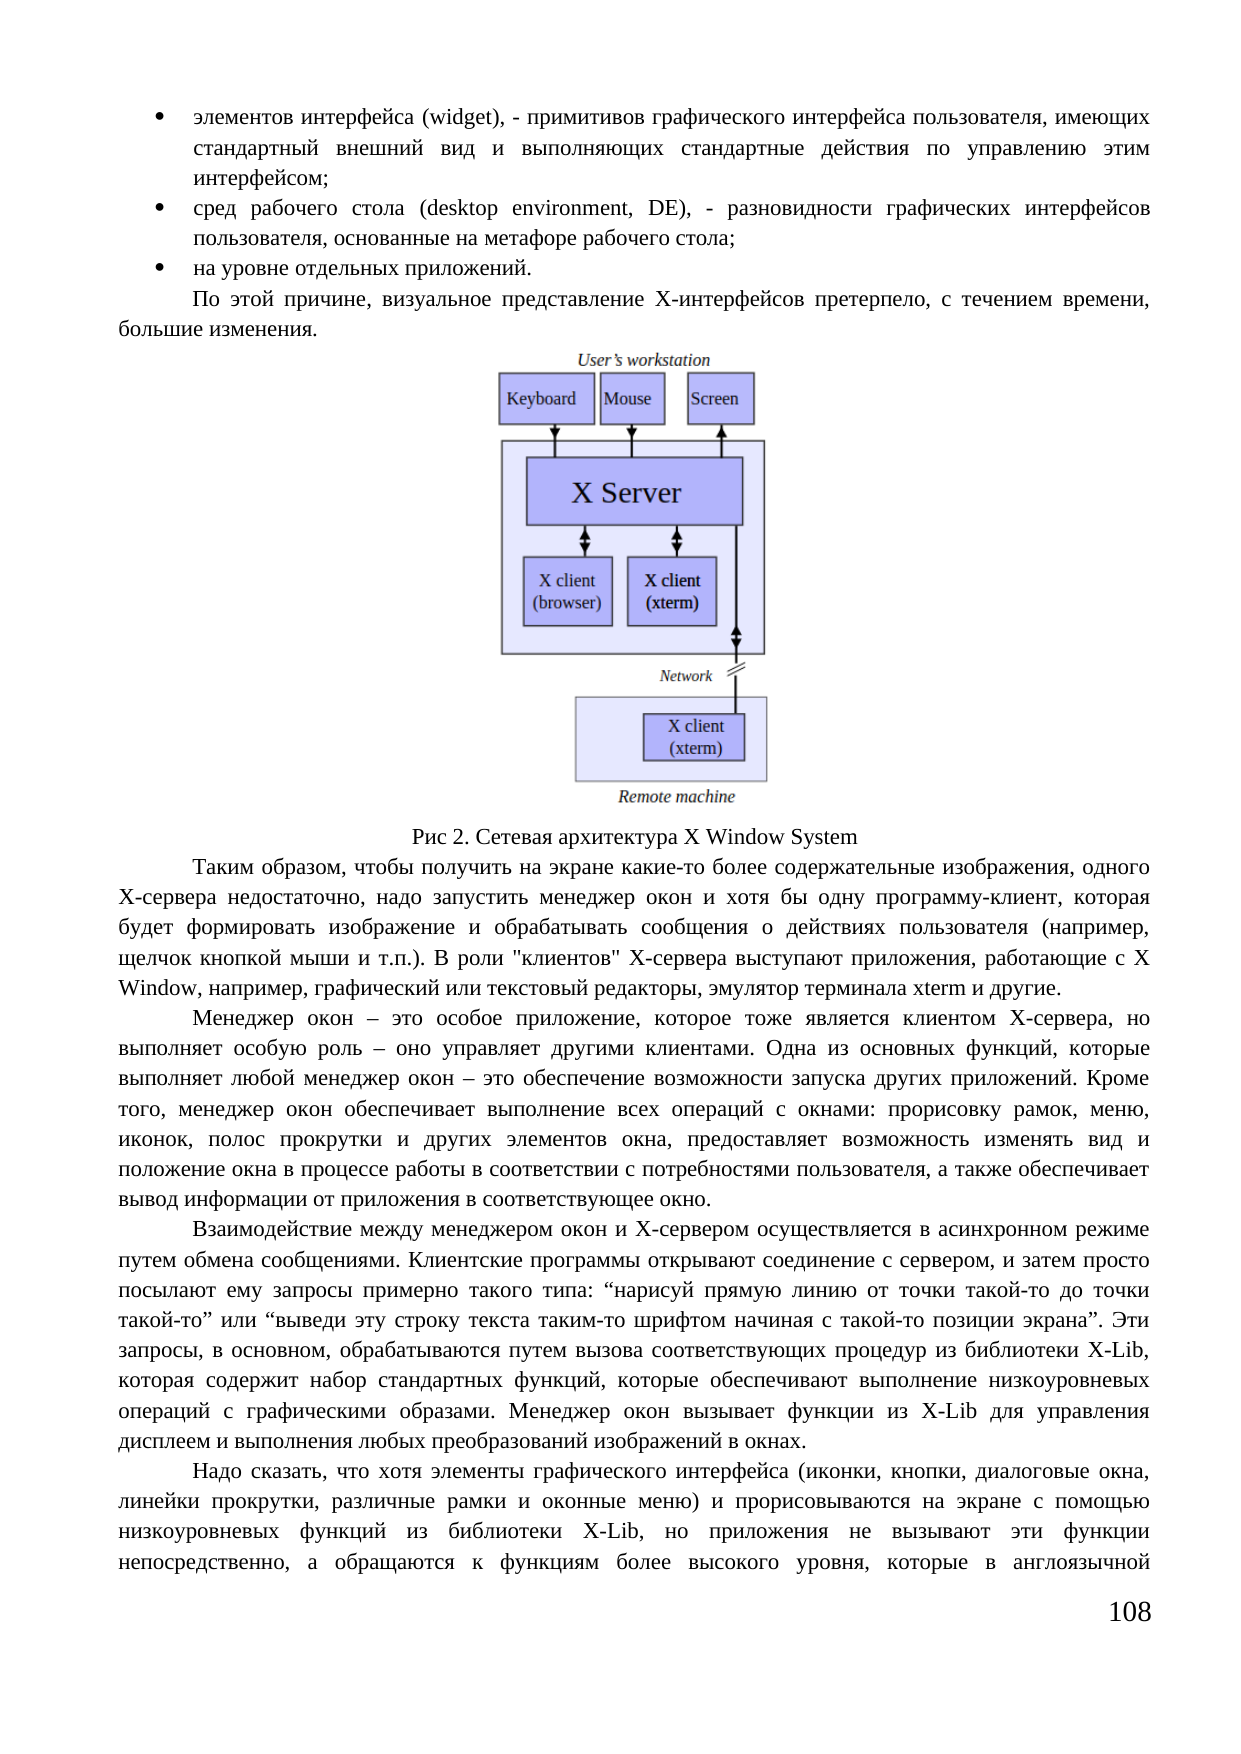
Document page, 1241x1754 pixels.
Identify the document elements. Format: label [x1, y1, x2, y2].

picture [495, 345, 774, 819]
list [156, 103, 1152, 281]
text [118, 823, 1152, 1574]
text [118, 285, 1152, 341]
